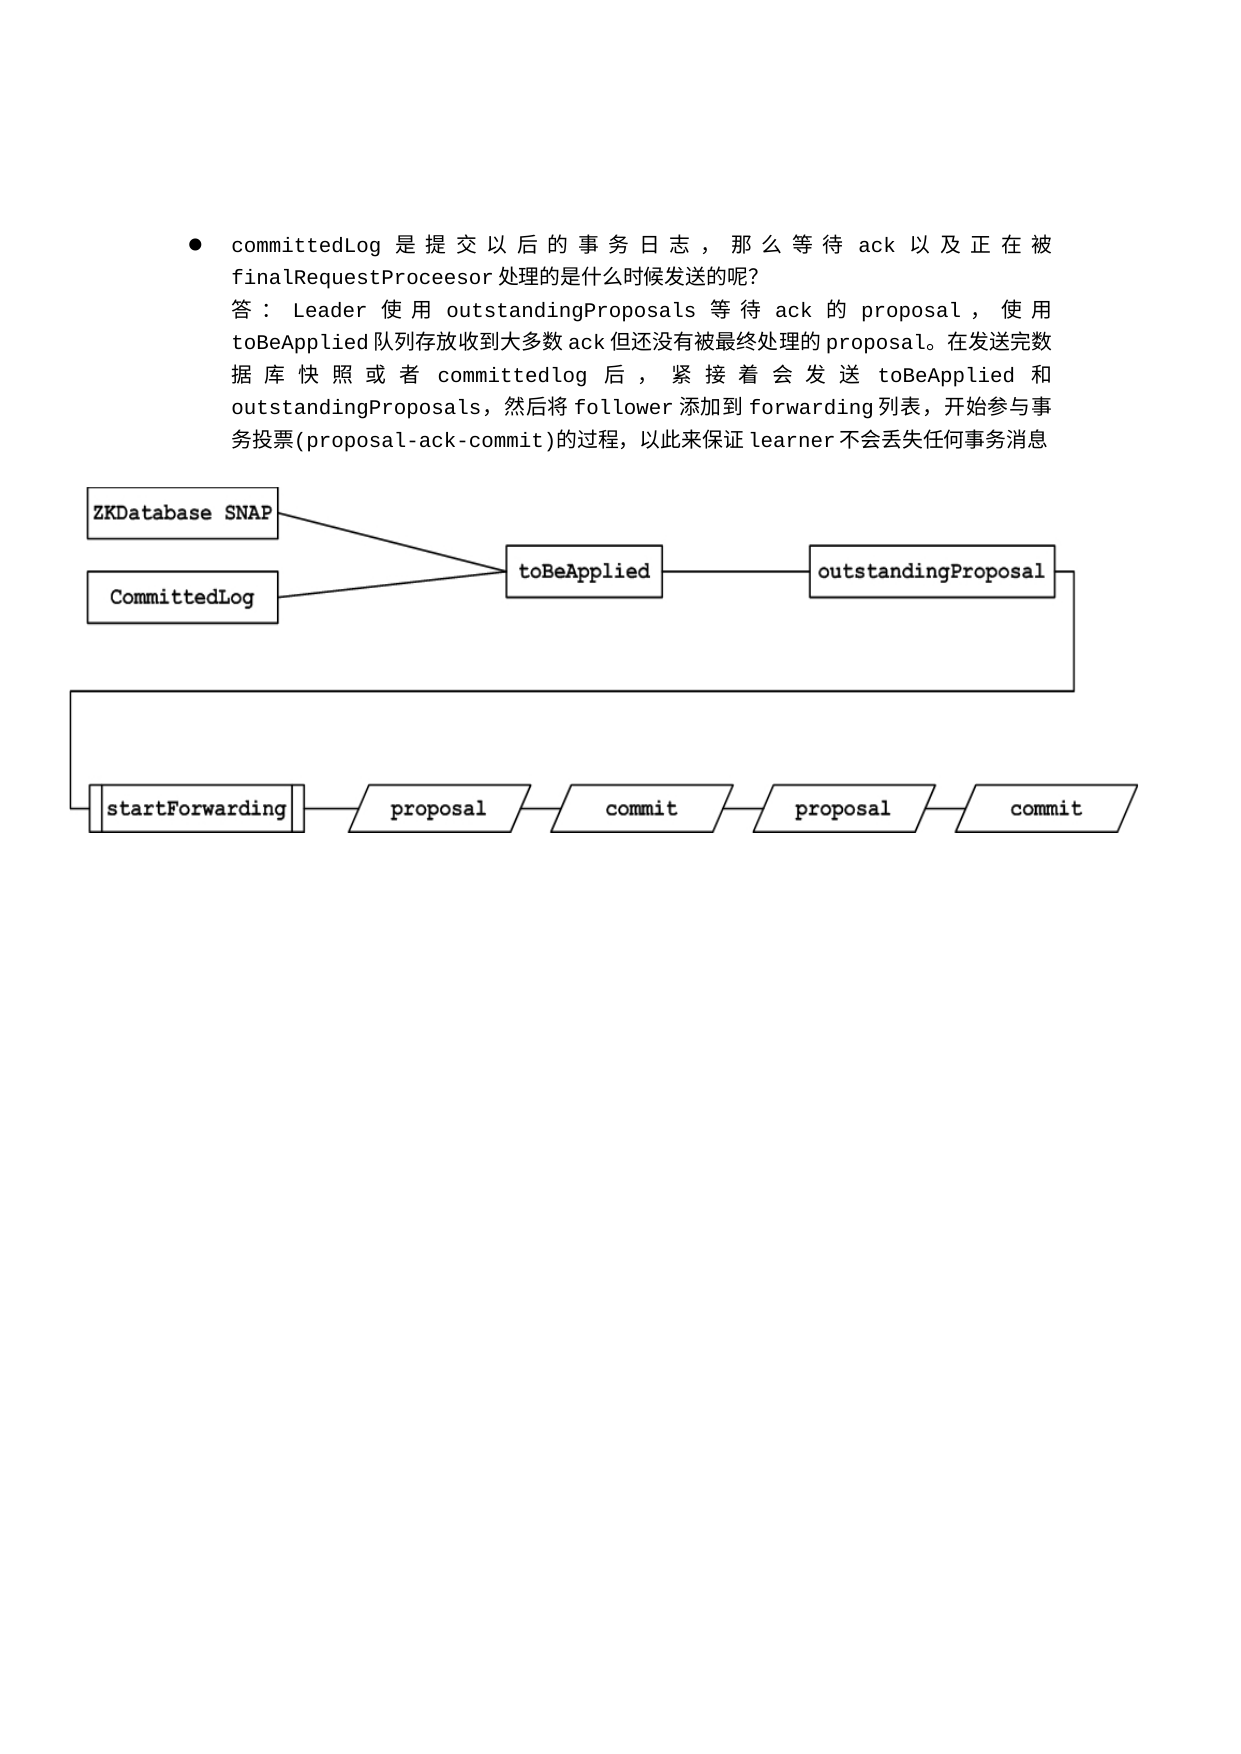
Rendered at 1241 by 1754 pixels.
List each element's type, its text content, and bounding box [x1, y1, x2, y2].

list committedLog是提交以后的事务日志，那么等待ack以及正在被finalRequestProceesor处理的是什么时候发送的呢？ [187, 227, 1053, 292]
list 答：Leader使用outstandingProposals等待ack的proposal，使用toBeApplied队列存放收到大多数ack但还没有被最终处理的proposal。在发送完数据库快照或者committedlog后，紧接着会发送toBeApplied和outstandingProposals，然后将follower添加到forwarding列表，开始参与事务投票(proposal-ack-commit)的过程，以此来保证learner不会丢失任何事务消息 [231, 292, 1053, 454]
picture [69, 487, 1139, 833]
